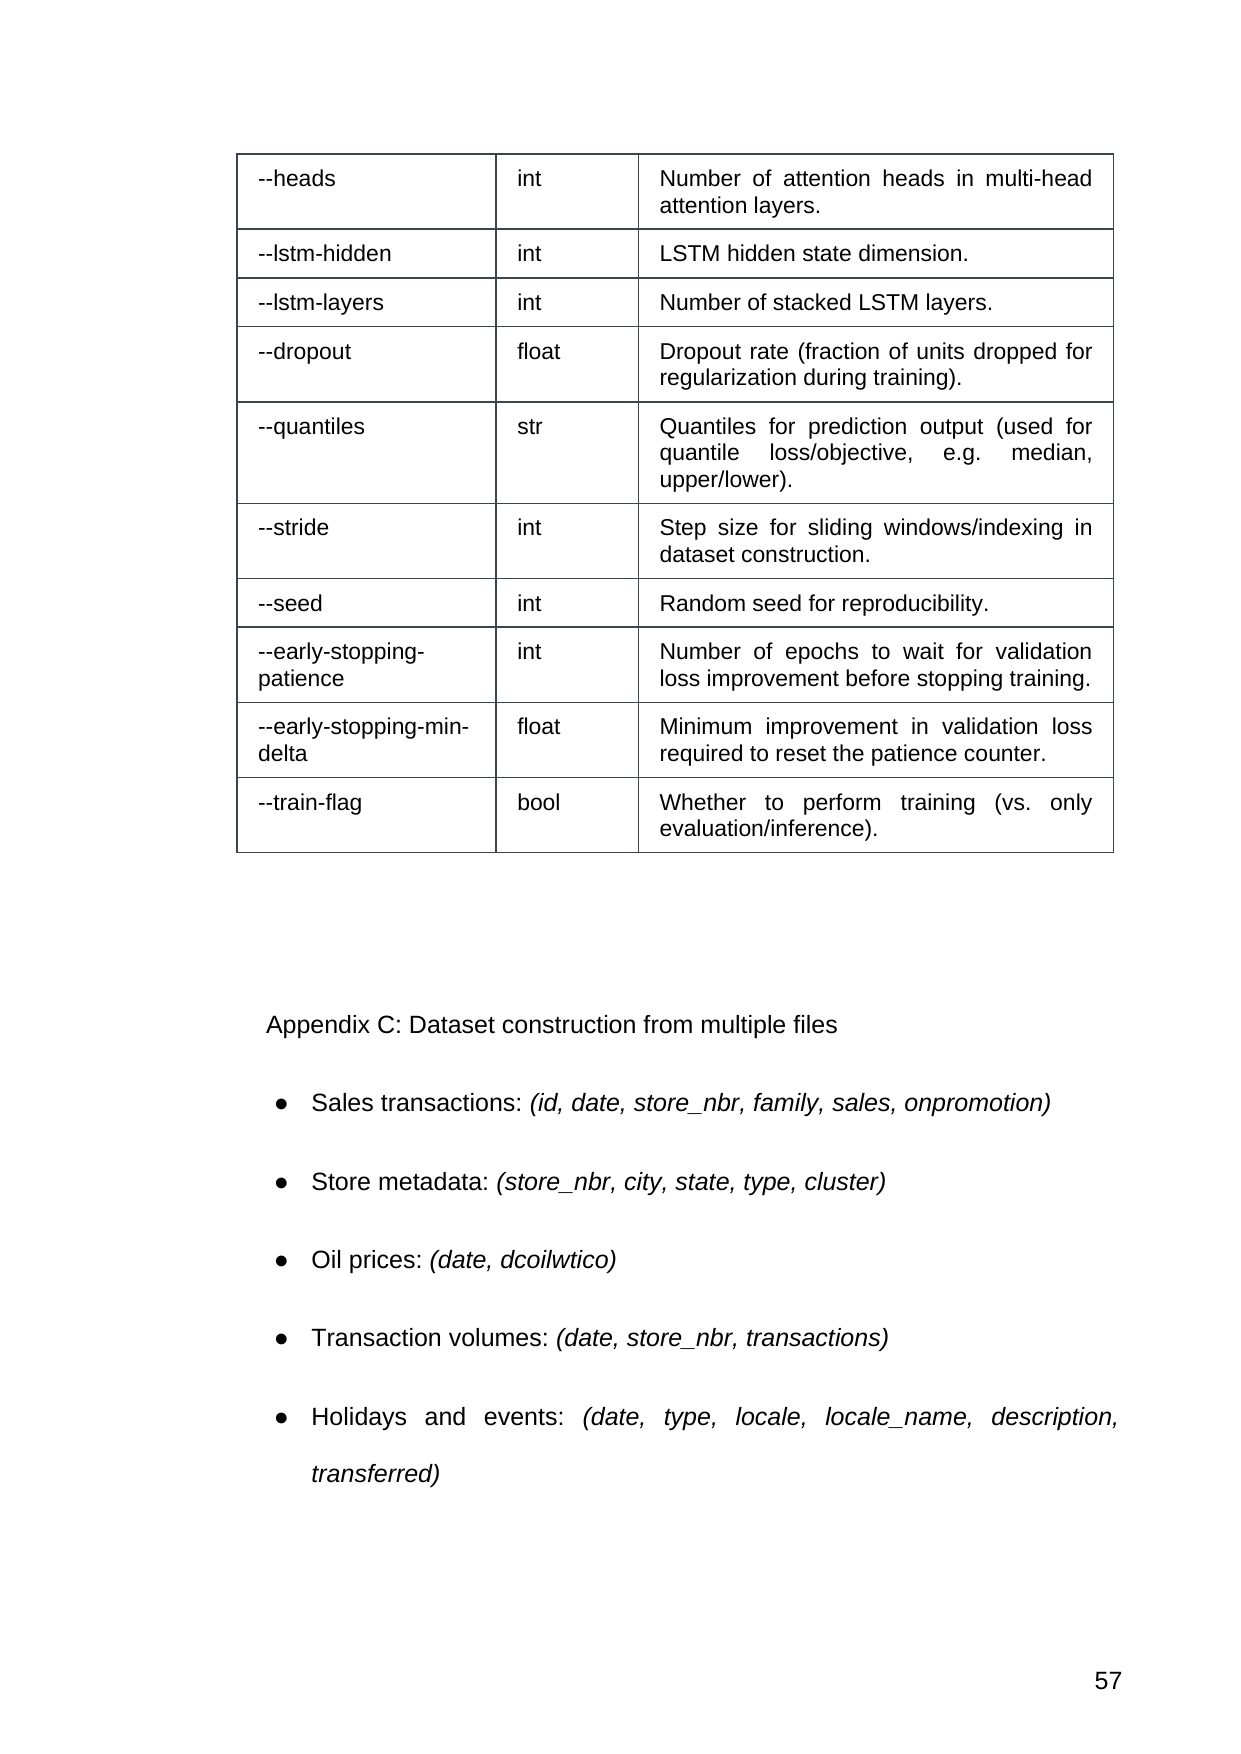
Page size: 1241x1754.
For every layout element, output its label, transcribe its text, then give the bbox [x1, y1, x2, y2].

table_cell float [497, 327, 638, 401]
list Sales transactions: (id, date, store_nbr, family, sales, onpromotion) [274, 1088, 1122, 1117]
table_cell Whether to perform training (vs. only evaluation/inference). [639, 778, 1113, 852]
list Oil prices: (date, dcoilwtico) [274, 1245, 1122, 1273]
table_cell --stride [238, 504, 495, 577]
table_cell float [497, 703, 638, 776]
table_cell --seed [238, 579, 495, 626]
table_cell str [497, 403, 638, 502]
table_cell Dropout rate (fraction of units dropped for regularization during training). [639, 327, 1113, 401]
table_cell int [497, 230, 638, 277]
table_cell Step size for sliding windows/indexing in dataset construction. [639, 504, 1113, 577]
table_cell LSTM hidden state dimension. [639, 230, 1113, 277]
list Transaction volumes: (date, store_nbr, transactions) [274, 1323, 1122, 1352]
table_cell Number of attention heads in multi-head attention layers. [639, 155, 1113, 228]
table_cell int [497, 579, 638, 626]
table_cell --early-stopping-patience [238, 628, 495, 701]
table_cell int [497, 155, 638, 228]
list Store metadata: (store_nbr, city, state, type, cluster) [274, 1166, 1122, 1195]
table_cell Random seed for reproducibility. [639, 579, 1113, 626]
table_cell --train-flag [238, 778, 495, 852]
table_cell --dropout [238, 327, 495, 401]
table_cell --lstm-layers [238, 279, 495, 326]
table_cell int [497, 628, 638, 701]
table_cell bool [497, 778, 638, 852]
table_cell --heads [238, 155, 495, 228]
table_cell --quantiles [238, 403, 495, 502]
table_cell --early-stopping-min-delta [238, 703, 495, 776]
table_cell Number of stacked LSTM layers. [639, 279, 1113, 326]
table_cell int [497, 279, 638, 326]
list Holidays and events: (date, type, locale, locale_name, description, transferred) [274, 1401, 1122, 1488]
text Appendix C: Dataset construction from multiple files [236, 1010, 1122, 1038]
table_cell int [497, 504, 638, 577]
table_cell --lstm-hidden [238, 230, 495, 277]
table_cell Number of epochs to wait for validation loss improvement before stopping training. [639, 628, 1113, 701]
table_cell Quantiles for prediction output (used for quantile loss/objective, e.g. median, upper/lower). [639, 403, 1113, 502]
table_cell Minimum improvement in validation loss required to reset the patience counter. [639, 703, 1113, 776]
